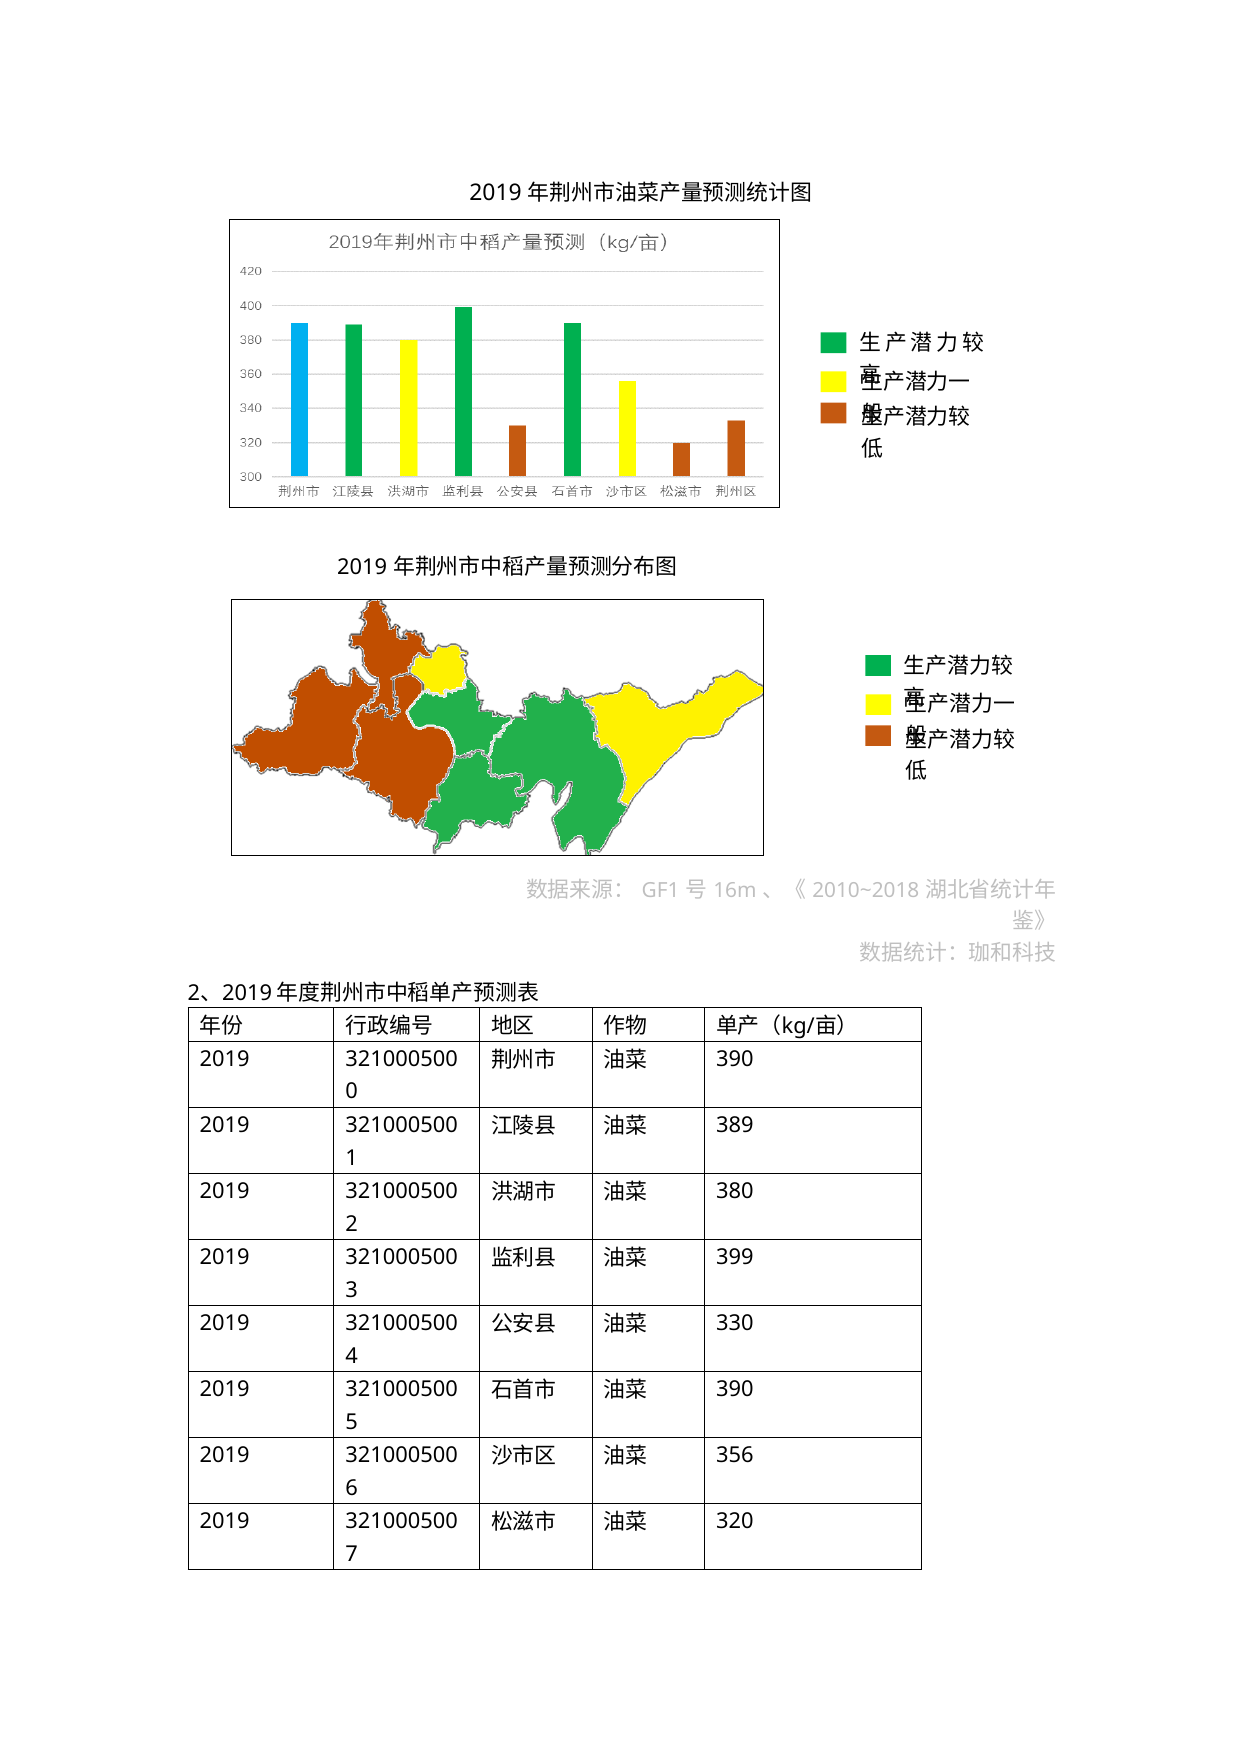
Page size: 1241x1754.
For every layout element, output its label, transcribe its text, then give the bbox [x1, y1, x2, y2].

text 2、2019年度荆州市中稻单产预测表 [187, 974, 1053, 1007]
table_cell 2019 [189, 1042, 333, 1107]
table_cell 2019 [189, 1174, 333, 1239]
table_cell 油菜 [593, 1174, 704, 1239]
table_cell 监利县 [480, 1240, 592, 1305]
table_header 单产（kg/亩） [705, 1008, 921, 1041]
table_cell 公安县 [480, 1306, 592, 1371]
table_cell 399 [705, 1240, 921, 1305]
table_cell 油菜 [593, 1504, 704, 1569]
table_cell 荆州市 [480, 1042, 592, 1107]
table_cell 2019 [189, 1108, 333, 1173]
table_cell 390 [705, 1042, 921, 1107]
table_cell 3210005006 [334, 1438, 479, 1503]
table_cell 2019 [189, 1504, 333, 1569]
table_cell 356 [705, 1438, 921, 1503]
table_header 行政编号 [334, 1008, 479, 1041]
picture [232, 600, 763, 855]
table_cell 油菜 [593, 1240, 704, 1305]
table_cell 330 [705, 1306, 921, 1371]
table_cell 3210005007 [334, 1504, 479, 1569]
table_cell 石首市 [480, 1372, 592, 1437]
table_cell 3210005003 [334, 1240, 479, 1305]
table_cell 油菜 [593, 1372, 704, 1437]
table_cell 油菜 [593, 1108, 704, 1173]
table_cell 3210005000 [334, 1042, 479, 1107]
table_cell 油菜 [593, 1042, 704, 1107]
table_cell 2019 [189, 1438, 333, 1503]
table_cell 3210005004 [334, 1306, 479, 1371]
table_cell 320 [705, 1504, 921, 1569]
table_cell 江陵县 [480, 1108, 592, 1173]
picture [230, 220, 779, 507]
table_cell 3210005001 [334, 1108, 479, 1173]
table_cell 沙市区 [480, 1438, 592, 1503]
table_cell 3210005002 [334, 1174, 479, 1239]
table_header 年份 [189, 1008, 333, 1041]
table_cell 洪湖市 [480, 1174, 592, 1239]
table_cell 松滋市 [480, 1504, 592, 1569]
table_cell 2019 [189, 1240, 333, 1305]
table_cell 389 [705, 1108, 921, 1173]
table_cell 390 [705, 1372, 921, 1437]
table_cell 3210005005 [334, 1372, 479, 1437]
table_header 作物 [593, 1008, 704, 1041]
table_cell 油菜 [593, 1438, 704, 1503]
table_cell 2019 [189, 1372, 333, 1437]
table_cell 380 [705, 1174, 921, 1239]
table_header 地区 [480, 1008, 592, 1041]
table_cell 油菜 [593, 1306, 704, 1371]
table_cell 2019 [189, 1306, 333, 1371]
